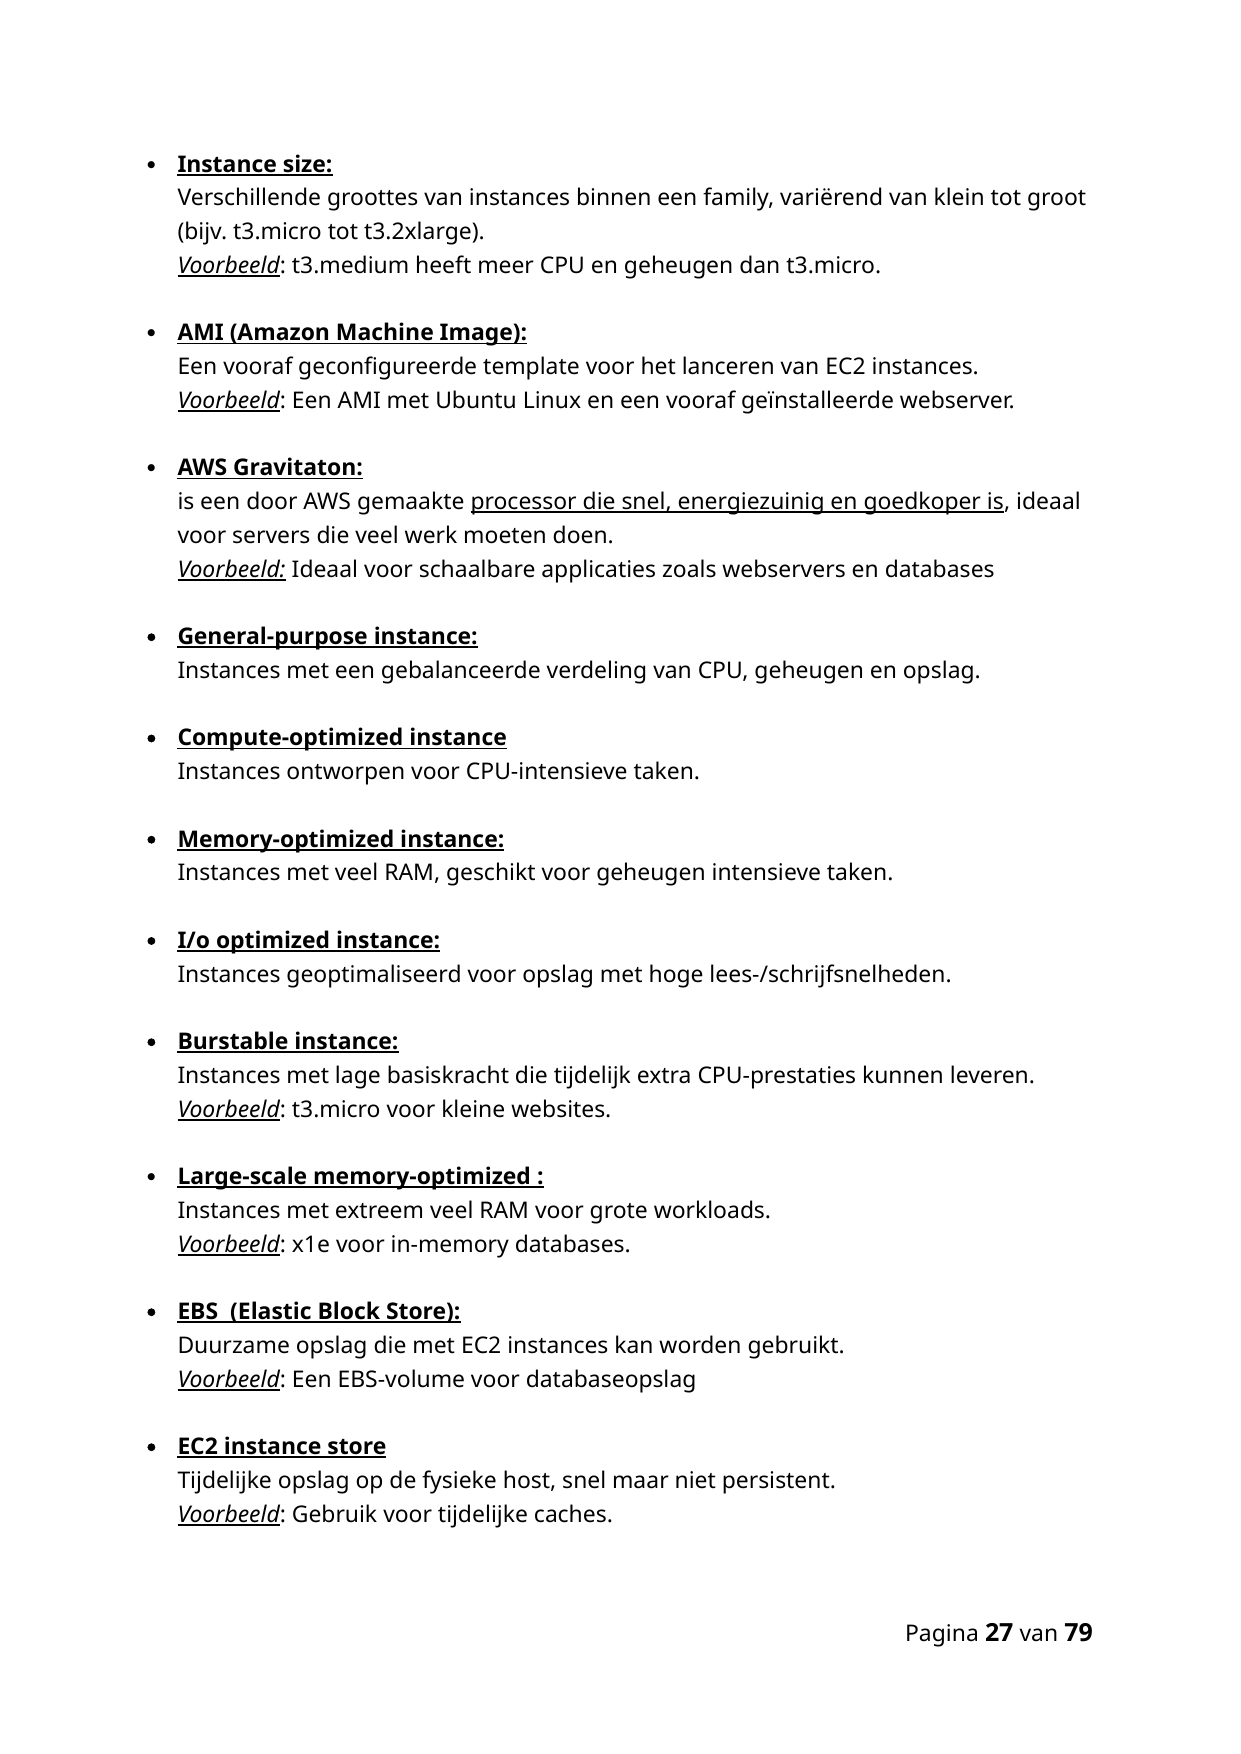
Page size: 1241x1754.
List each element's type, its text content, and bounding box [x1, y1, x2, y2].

list Memory-optimized instance: Instances met veel RAM, geschikt voor geheugen intensieve taken. [148, 823, 1093, 921]
list Large-scale memory-optimized : Instances met extreem veel RAM voor grote workloads. Voorbeeld: x1e voor in-memory databases. [148, 1160, 1093, 1293]
list EC2 instance store Tijdelijke opslag op de fysieke host, snel maar niet persistent. Voorbeeld: Gebruik voor tijdelijke caches. [148, 1430, 1093, 1563]
list General-purpose instance: Instances met een gebalanceerde verdeling van CPU, geheugen en opslag. [148, 620, 1093, 719]
list EBS (Elastic Block Store): Duurzame opslag die met EC2 instances kan worden gebruikt. Voorbeeld: Een EBS-volume voor databaseopslag [148, 1295, 1093, 1428]
list Instance size: Verschillende groottes van instances binnen een family, variërend van klein tot groot (bijv. t3.micro tot t3.2xlarge). Voorbeeld: t3.medium heeft meer CPU en geheugen dan t3.micro. [148, 148, 1093, 314]
list Burstable instance: Instances met lage basiskracht die tijdelijk extra CPU-prestaties kunnen leveren. Voorbeeld: t3.micro voor kleine websites. [148, 1025, 1093, 1158]
list AMI (Amazon Machine Image): Een vooraf geconfigureerde template voor het lanceren van EC2 instances. Voorbeeld: Een AMI met Ubuntu Linux en een vooraf geïnstalleerde webserver. [148, 316, 1093, 449]
list Compute-optimized instance Instances ontworpen voor CPU-intensieve taken. [148, 721, 1093, 820]
list I/o optimized instance: Instances geoptimaliseerd voor opslag met hoge lees-/schrijfsnelheden. [148, 924, 1093, 1023]
list AWS Gravitaton: is een door AWS gemaakte processor die snel, energiezuinig en goedkoper is, ideaal voor servers die veel werk moeten doen. Voorbeeld: Ideaal voor schaalbare applicaties zoals webservers en databases [148, 451, 1093, 618]
